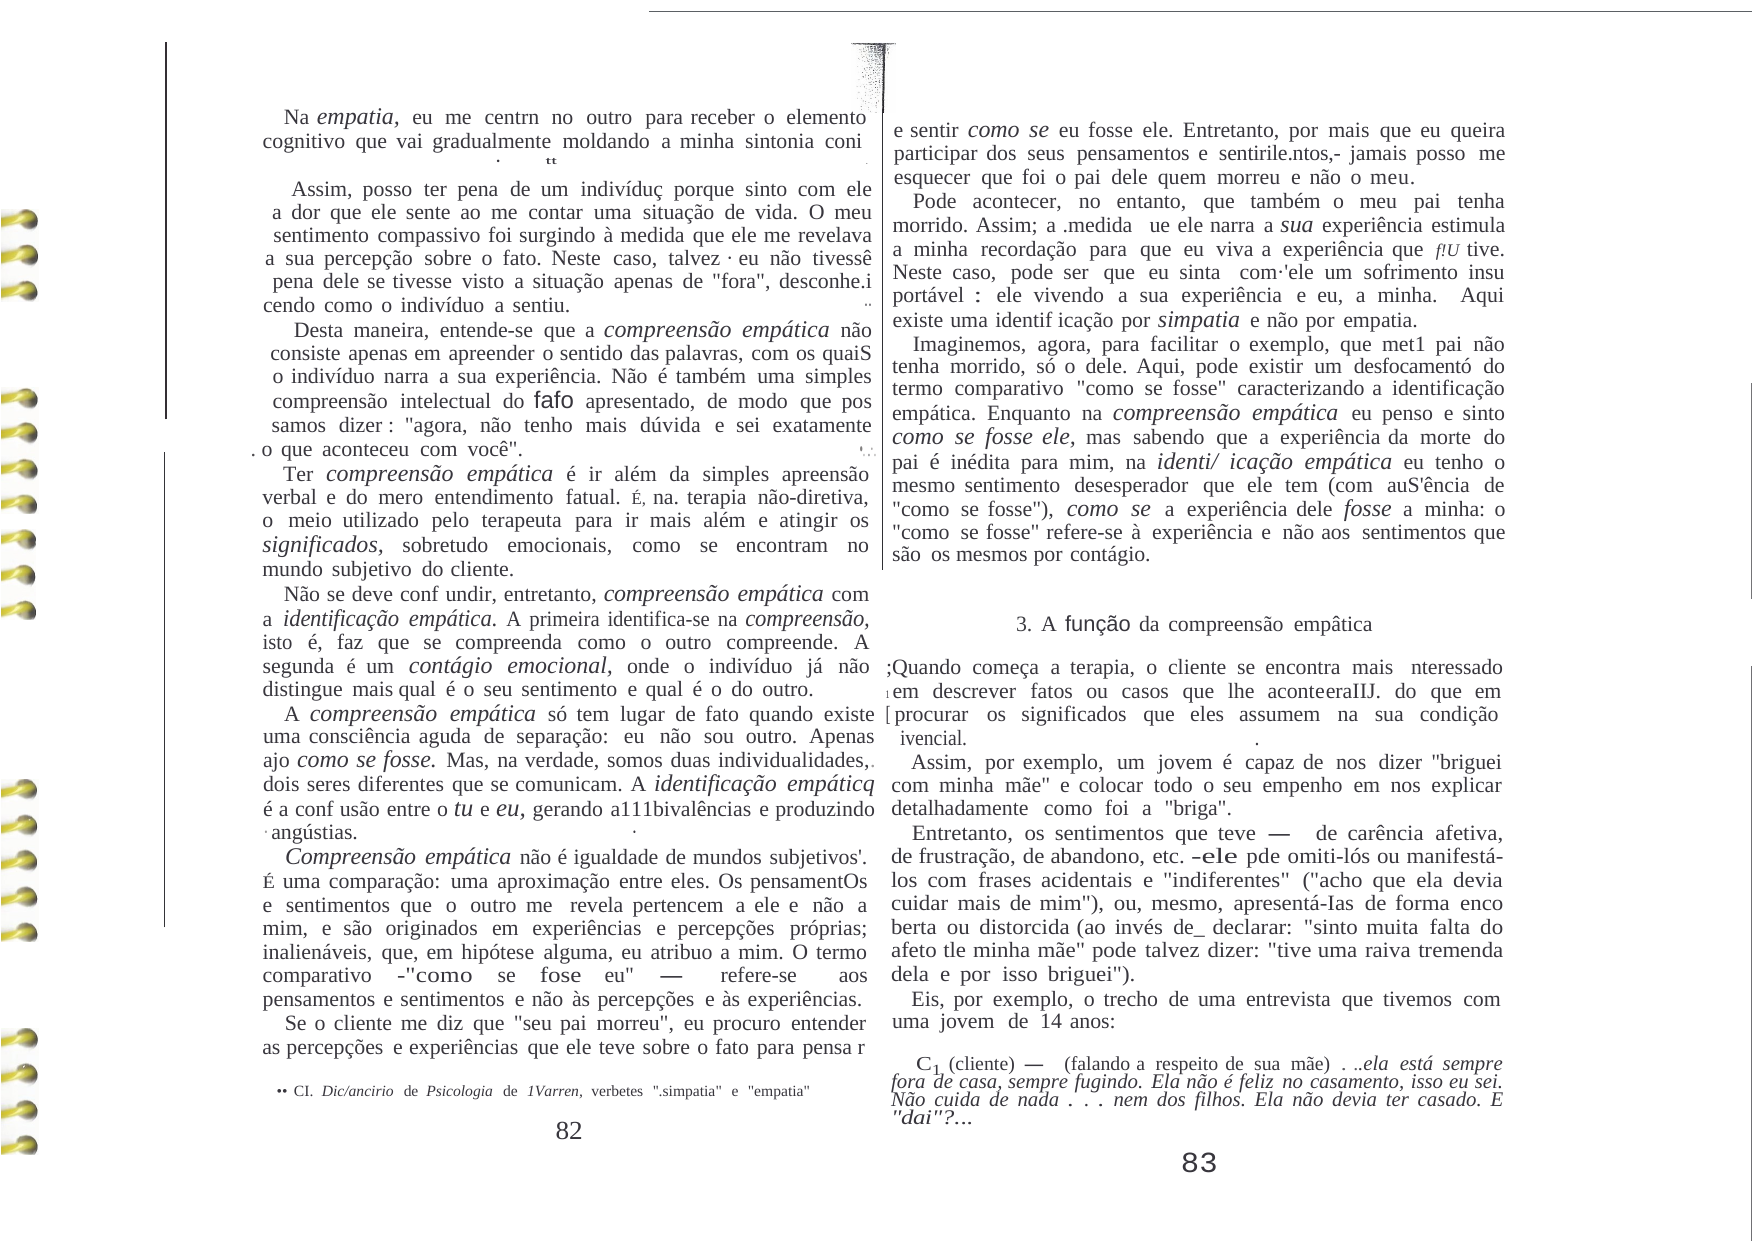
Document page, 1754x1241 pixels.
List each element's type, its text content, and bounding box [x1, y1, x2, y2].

text e sentir como se eu fosse ele. Entretanto, por mais que eu queira participar dos seus pensamentos e sentirile.ntos,- jamais posso me esquecer que foi o pai dele quem morreu e não o meu. [893, 118, 1505, 189]
text Pode acontecer, no entanto, que também o meu pai tenha morrido. Assim; a .medida ue ele narra a sua experiência estimula a minha recordação para que eu viva a experiência que f!U tive. Neste caso, pode ser que eu sinta com·'ele um sofrimento insu­ portável : ele vivendo a sua experiência e eu, a minha. Aqui existe uma identif icação por simpatia e não por empatia. [892, 190, 1505, 332]
text 83 [883, 1149, 1515, 1182]
picture [1, 209, 39, 302]
text Compreensão empática não é igualdade de mundos subjetivos'. É uma comparação: uma aproximação entre eles. Os pensamentOs e sentimentos que o outro me revela pertencem a ele e não a mim, e são originados em experiências e percepções próprias; inalienáveis, que, em hipótese alguma, eu atribuo a mim. O termo comparativo -"como se fose eu" - refere-se aos pensamentos e sentimentos e não às percepções e às experiências. [262, 844, 868, 1011]
text Não se deve conf undir, entretanto, compreensão empática com a identificação empática. A primeira identifica-se na compreensão, isto é, faz que se compreenda como o outro compreende. A segunda é um contágio emocional, onde o indivíduo já não distingue mais qual é o seu sentimento e qual é o do outro. [262, 582, 870, 702]
text Entretanto, os sentimentos que teve - de carência afetiva, de frustração, de abandono, etc. -ele pde omiti-lós ou manifestá-los com frases acidentais e "indiferentes" ("acho que ela devia cuidar mais de mim"), ou, mesmo, apresentá-Ias de forma enco­ berta ou distorcida (ao invés de_ declarar: "sinto muita falta do afeto tle minha mãe" pode talvez dizer: "tive uma raiva tremenda dela e por isso briguei"). [891, 822, 1503, 986]
picture [1, 779, 39, 942]
text •• CI. Dic/ancirio de Psicologia de 1Varren, verbetes ''.simpatia" e "empatia" [276, 1082, 876, 1100]
text Assim, posso ter pena de um indivíduç porque sinto com ele a dor que ele sente ao me contar uma situação de vida. O meu sentimento compassivo foi surgindo à medida que ele me revelava a sua percepção sobre o fato. Neste caso, talvez · eu não tivessê pena dele se tivesse visto a situação apenas de "fora", desconhe.i cendo como o indivíduo a sentiu. ·· Desta maneira, entende-se que a compreensão empática não consiste apenas em apreender o sentido das palavras, com os quaiS o indivíduo narra a sua experiência. Não é também uma simples compreensão intelectual do fafo apresentado, de modo que pos samos dizer : "agora, não tenho mais dúvida e sei exatamente [262, 177, 872, 437]
list A função da compreensão empâtica [1016, 611, 1754, 636]
text ivencial. . [900, 727, 1754, 749]
picture [1, 529, 36, 620]
text A compreensão empática só tem lugar de fato quando existe uma consciência aguda de separação: eu não sou outro. Apenas ajo como se fosse. Mas, na verdade, somos duas individualidades,. dois seres diferentes que se comunicam. A identificação empáticq é a conf usão entre o tu e eu, gerando a111bivalências e produzindo · angústias. · [263, 703, 875, 844]
text Imaginemos, agora, para facilitar o exemplo, que met1 pai não tenha morrido, só o dele. Aqui, pode existir um desfocamentó do termo comparativo "como se fosse" caracterizando a identificação empática. Enquanto na compreensão empática eu penso e sinto como se fosse ele, mas sabendo que a experiência da morte do pai é inédita para mim, na identi/ icação empática eu tenho o mesmo sentimento desesperador que ele tem (com auS'ência de "como se fosse"), como se a experiência dele fosse a minha: o "como se fosse" refere-se à experiência e não aos sentimentos que são os mesmos por contágio. [892, 333, 1505, 566]
text 82 [262, 1115, 876, 1145]
text Na empatia, eu me centrn no outro para receber o elemento cognitivo que vai gradualmente moldando a minha sintonia coni [262, 106, 867, 153]
picture [1, 387, 39, 514]
text . o que aconteceu com você". •. .·. [39, 437, 876, 461]
text C1 (cliente) - (falando a respeito de sua mãe) . ..ela está sempre fora de casa, sempre fugindo. Ela não é feliz no casamento, isso eu sei. Não cuida de nada . . . nem dos filhos. Ela não devia ter casado. E "dai"?... [891, 1053, 1504, 1129]
text Eis, por exemplo, o trecho de uma entrevista que tivemos com uma jovem de 14 anos: [892, 988, 1501, 1033]
text Se o cliente me diz que "seu pai morreu", eu procuro entender as percepções e experiências que ele teve sobre o fato para pensa r [262, 1011, 867, 1059]
picture [1, 1028, 39, 1155]
picture [851, 42, 896, 113]
text ;Quando começa a terapia, o cliente se encontra mais nteressado 1 em descrever fatos ou casos que lhe aconteeraIIJ. do que em [ procurar os significados que eles assumem na sua condição [885, 656, 1503, 727]
text Ter compreensão empática é ir além da simples apreensão verbal e do mero entendimento fatual. É, na. terapia não-diretiva, o meio utilizado pelo terapeuta para ir mais além e atingir os significados, sobretudo emocionais, como se encontram no mundo subjetivo do cliente. [262, 461, 869, 581]
text Assim, por exemplo, um jovem é capaz de nos dizer "briguei com minha mãe" e colocar todo o seu empenho em nos explicar detalhadamente como foi a "briga". [891, 751, 1502, 821]
